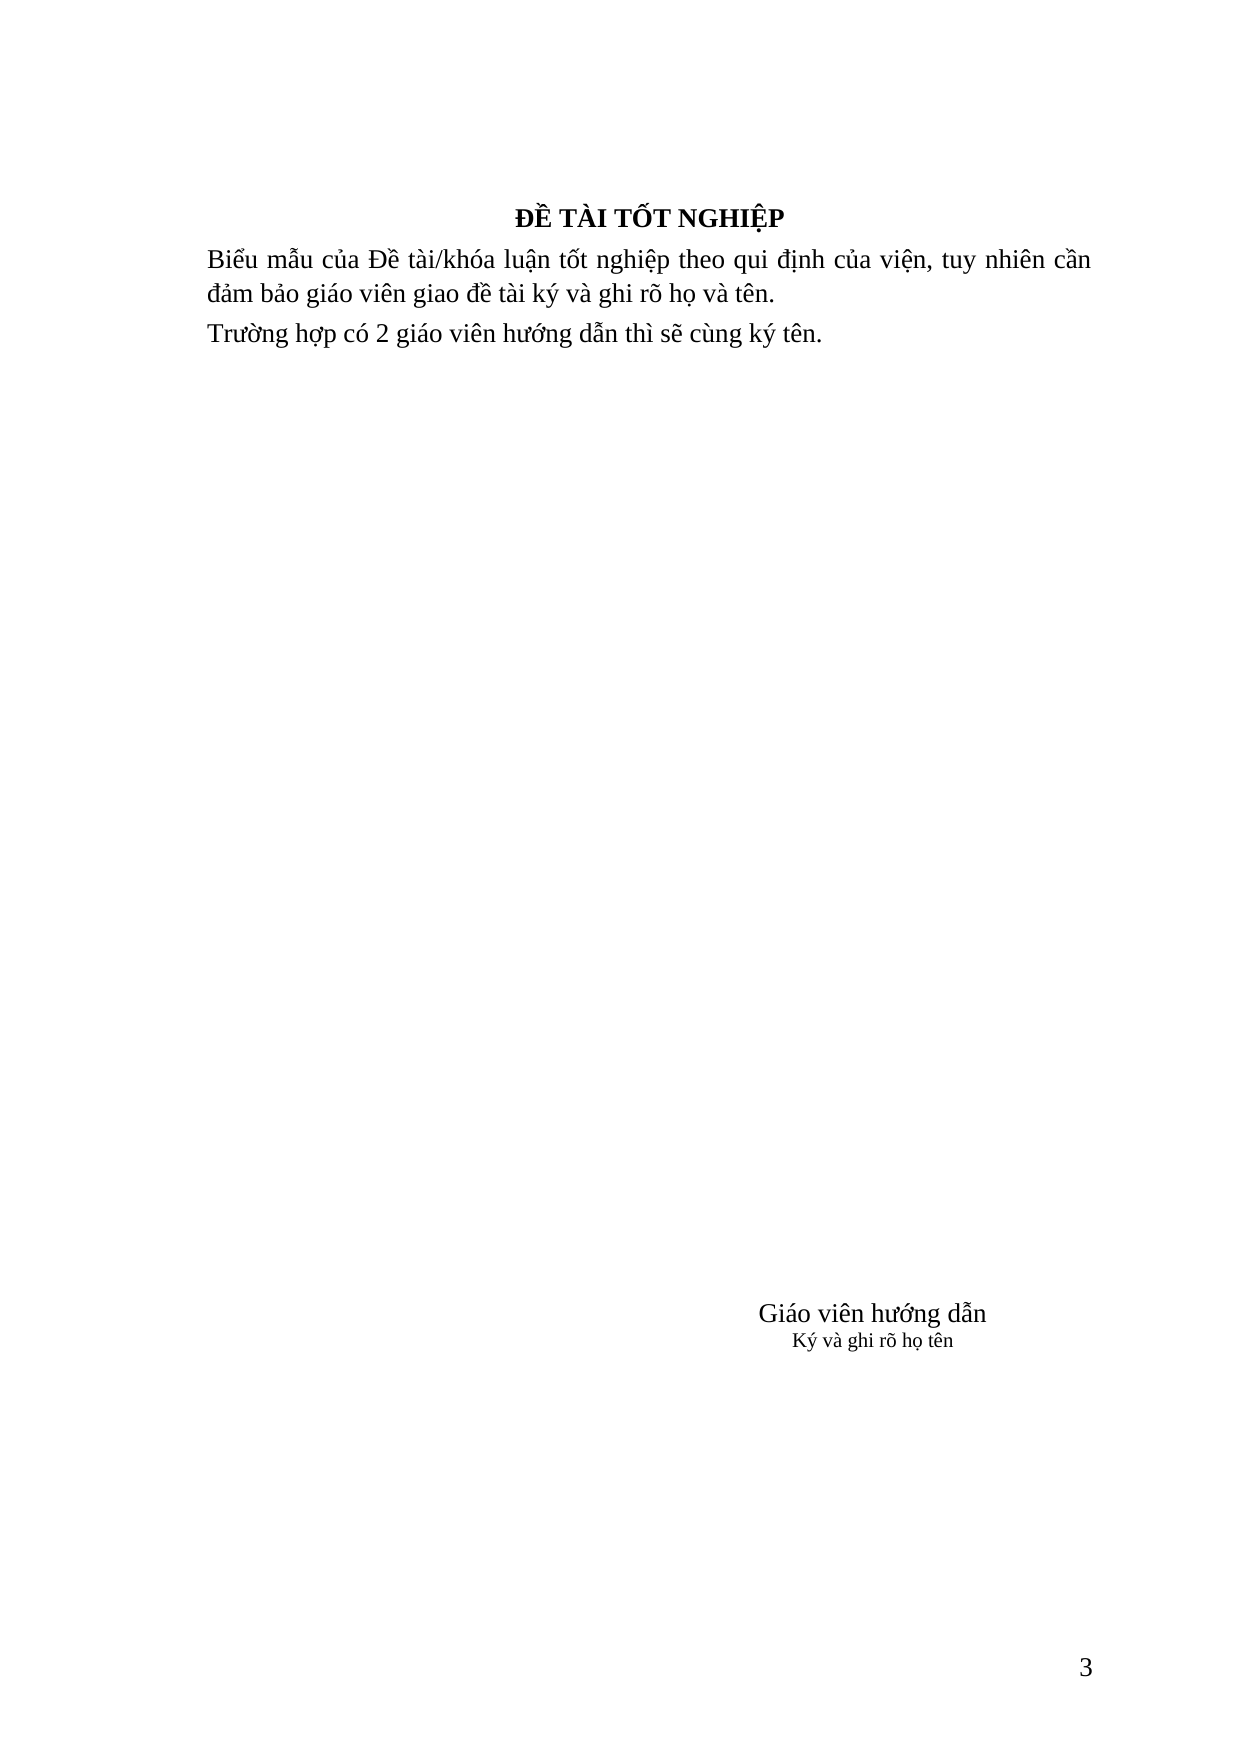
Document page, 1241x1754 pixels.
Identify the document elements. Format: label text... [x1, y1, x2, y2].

text ĐỀ TÀI TỐT NGHIỆP [207, 202, 1092, 233]
text Trường hợp có 2 giáo viên hướng dẫn thì sẽ cùng ký tên. [207, 317, 1092, 348]
text Biểu mẫu của Đề tài/khóa luận tốt nghiệp theo qui định của viện, tuy nhiên cần đảm bảo giáo viên giao đề tài ký và ghi rõ họ và tên. [207, 243, 1092, 308]
